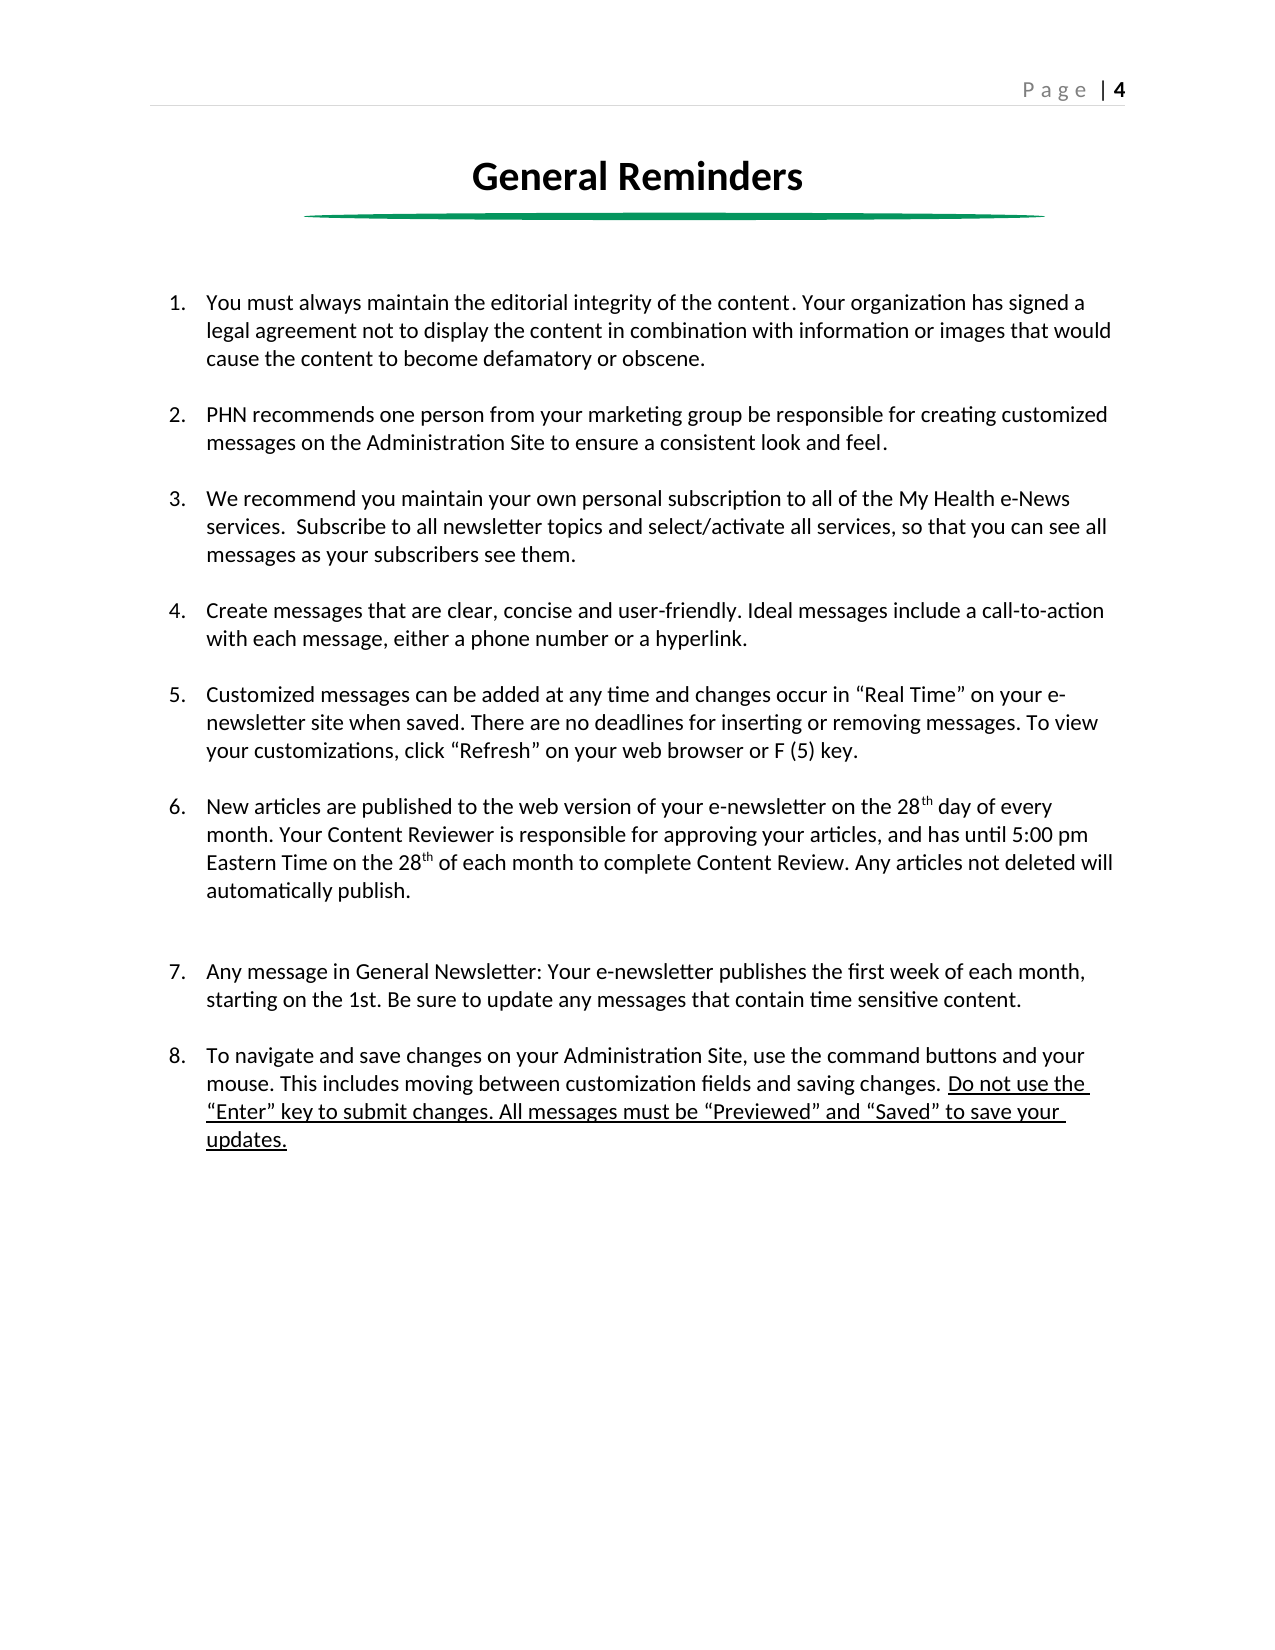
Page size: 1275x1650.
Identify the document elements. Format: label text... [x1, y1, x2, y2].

list We recommend you maintain your own personal subscription to all of the My Health e-News services. Subscribe to all newsletter topics and select/activate all services, so that you can see all messages as your subscribers see them. [169, 484, 1125, 568]
list New articles are published to the web version of your e-newsletter on the 28th day of every month. Your Content Reviewer is responsible for approving your articles, and has until 5:00 pm Eastern Time on the 28th of each month to complete Content Review. Any articles not deleted will automatically publish. [169, 792, 1125, 904]
list Customized messages can be added at any time and changes occur in “Real Time” on your e-newsletter site when saved. There are no deadlines for inserting or removing messages. To view your customizations, click “Refresh” on your web browser or F (5) key. [169, 680, 1125, 764]
subtitle General Reminders [150, 150, 1125, 259]
list Create messages that are clear, concise and user-friendly. Ideal messages include a call-to-action with each message, either a phone number or a hyperlink. [169, 596, 1125, 652]
list Any message in General Newsletter: Your e-newsletter publishes the first week of each month, starting on the 1st. Be sure to update any messages that contain time sensitive content. [169, 957, 1125, 1013]
list You must always maintain the editorial integrity of the content. Your organization has signed a legal agreement not to display the content in combination with information or images that would cause the content to become defamatory or obscene. [169, 288, 1125, 372]
list To navigate and save changes on your Administration Site, use the command buttons and your mouse. This includes moving between customization fields and saving changes. Do not use the “Enter” key to submit changes. All messages must be “Previewed” and “Saved” to save your updates. [169, 1041, 1125, 1153]
list PHN recommends one person from your marketing group be responsible for creating customized messages on the Administration Site to ensure a consistent look and feel. [169, 400, 1125, 456]
